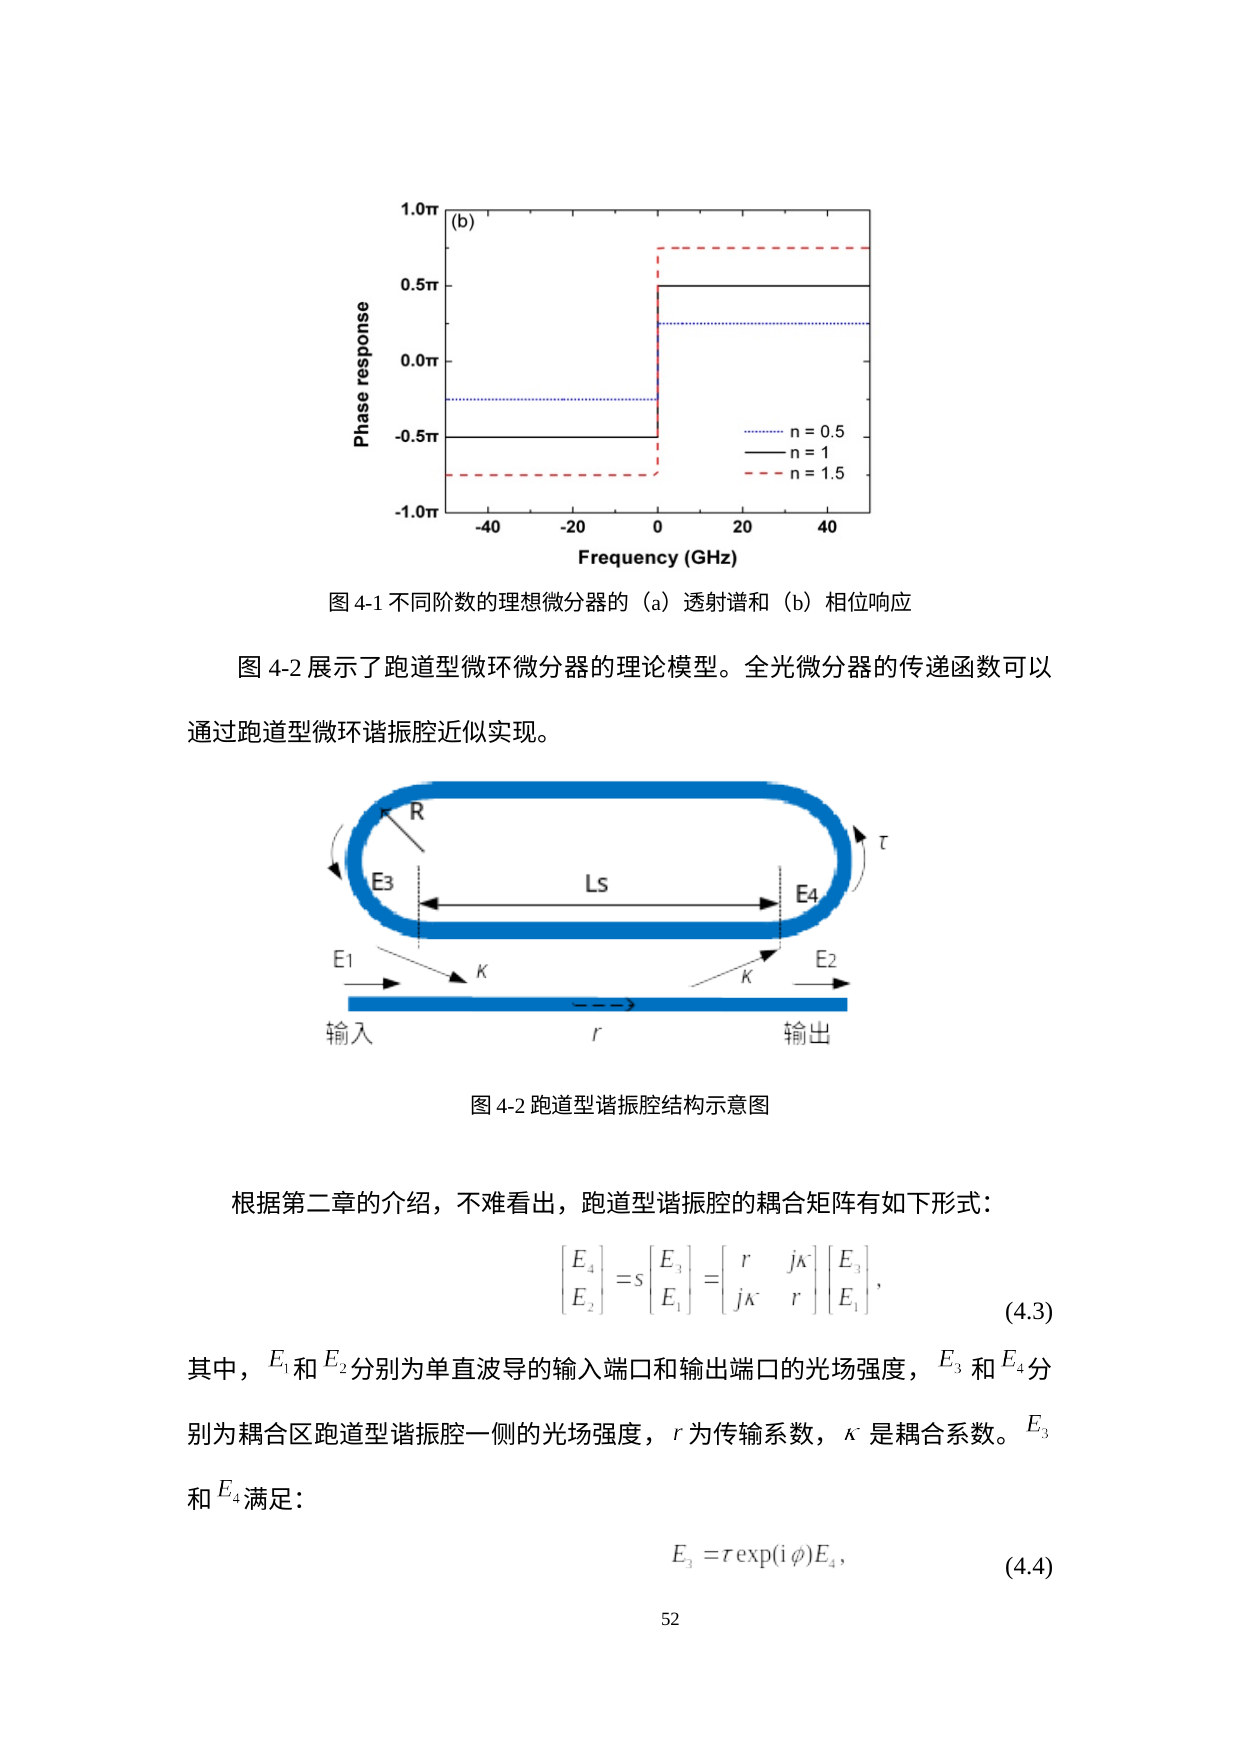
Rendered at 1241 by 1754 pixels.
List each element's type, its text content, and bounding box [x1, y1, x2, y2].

text 其中，和分别为单直波导的输入端口和输出端口的光场强度， 和分别为耦合区跑道型谐振腔一侧的光场强度，为传输系数， 是耦合系数。 和满足： [187, 1331, 1053, 1526]
text (4.3) [187, 1234, 1053, 1331]
text 图4-2跑道型谐振腔结构示意图 [187, 1088, 1053, 1120]
text 图4-2展示了跑道型微环微分器的理论模型。全光微分器的传递函数可以通过跑道型微环谐振腔近似实现。 [187, 633, 1053, 763]
picture [335, 162, 956, 583]
text (4.4) [187, 1526, 1053, 1591]
text 根据第二章的介绍，不难看出，跑道型谐振腔的耦合矩阵有如下形式： [187, 1169, 1053, 1234]
text 图4-1 不同阶数的理想微分器的（a）透射谱和（b）相位响应 [187, 584, 1053, 617]
